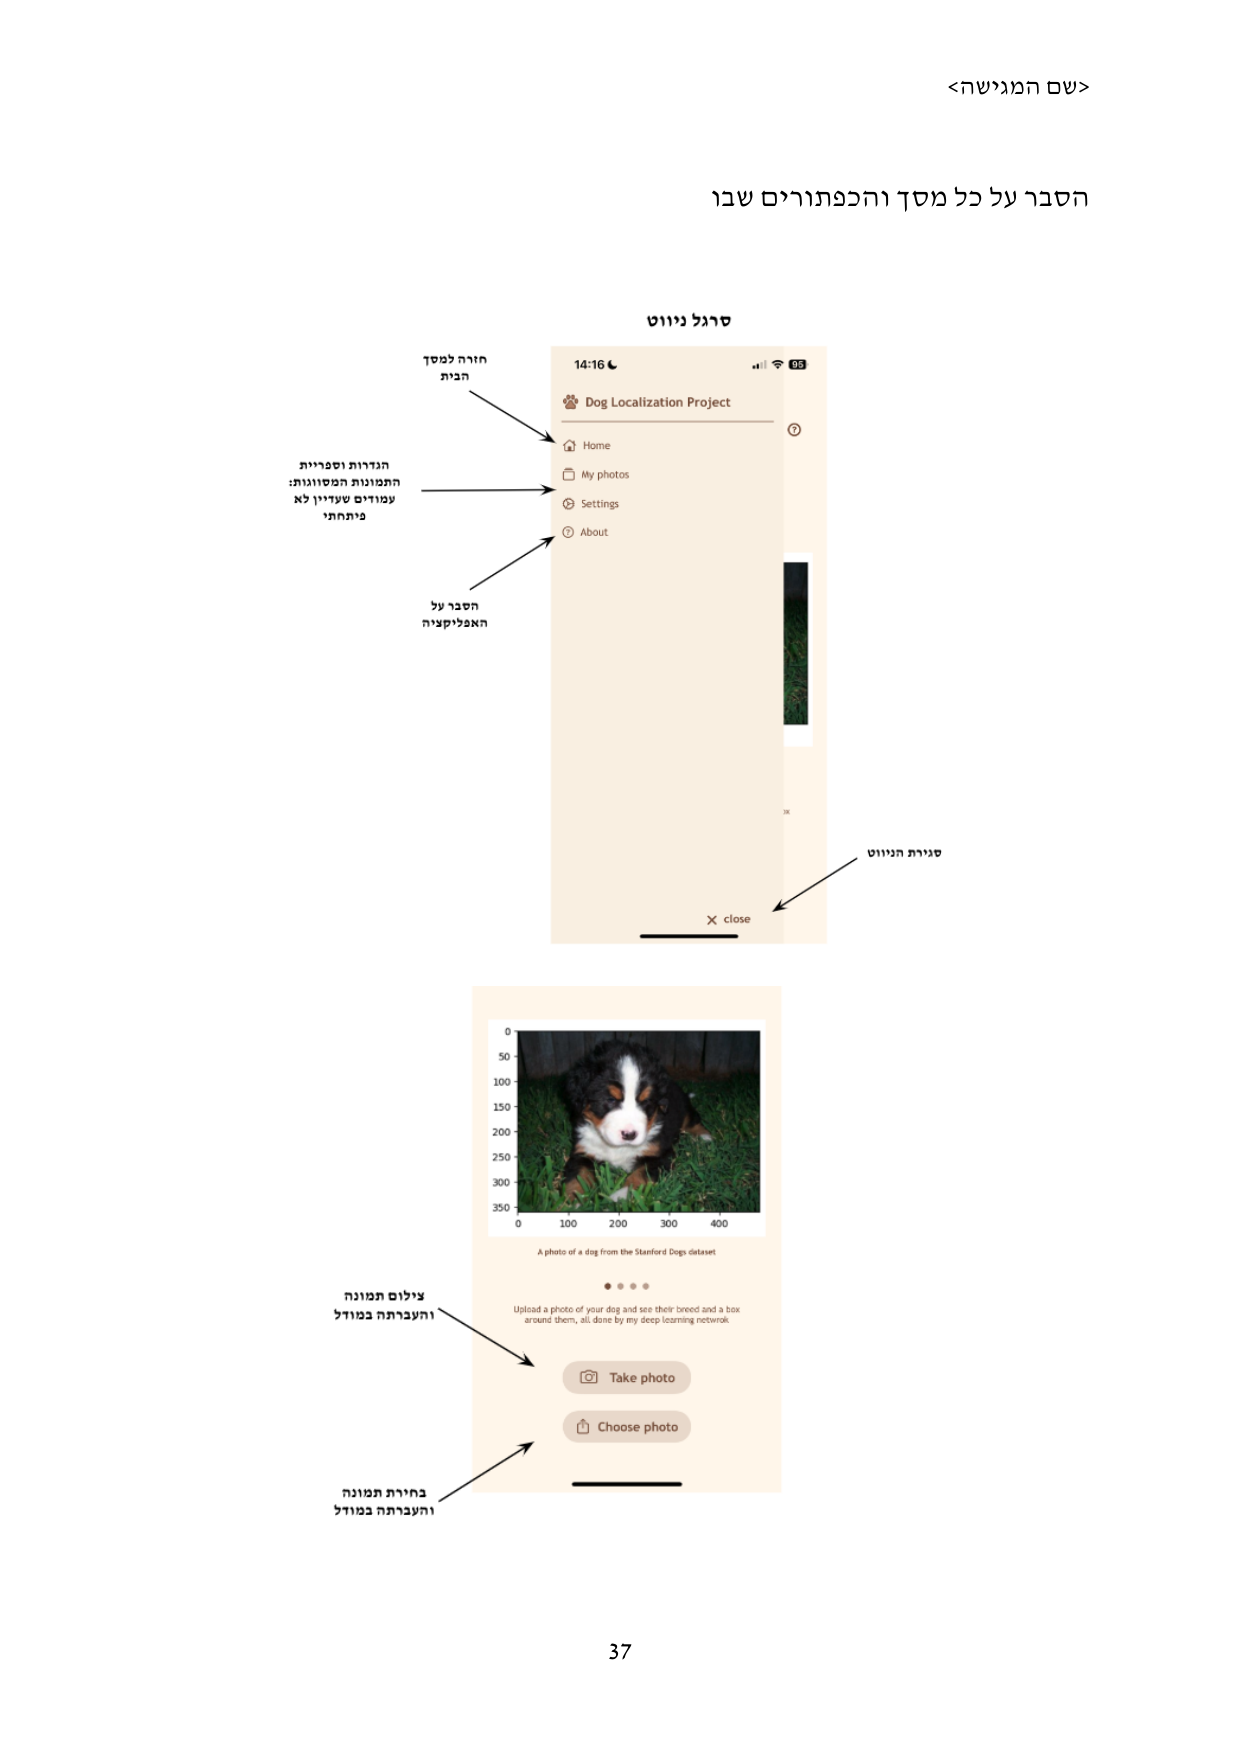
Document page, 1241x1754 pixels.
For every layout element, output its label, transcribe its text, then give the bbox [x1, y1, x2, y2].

picture [266, 268, 972, 1534]
subtitle הסבר על כל מסך והכפתורים שבו [150, 183, 1090, 212]
